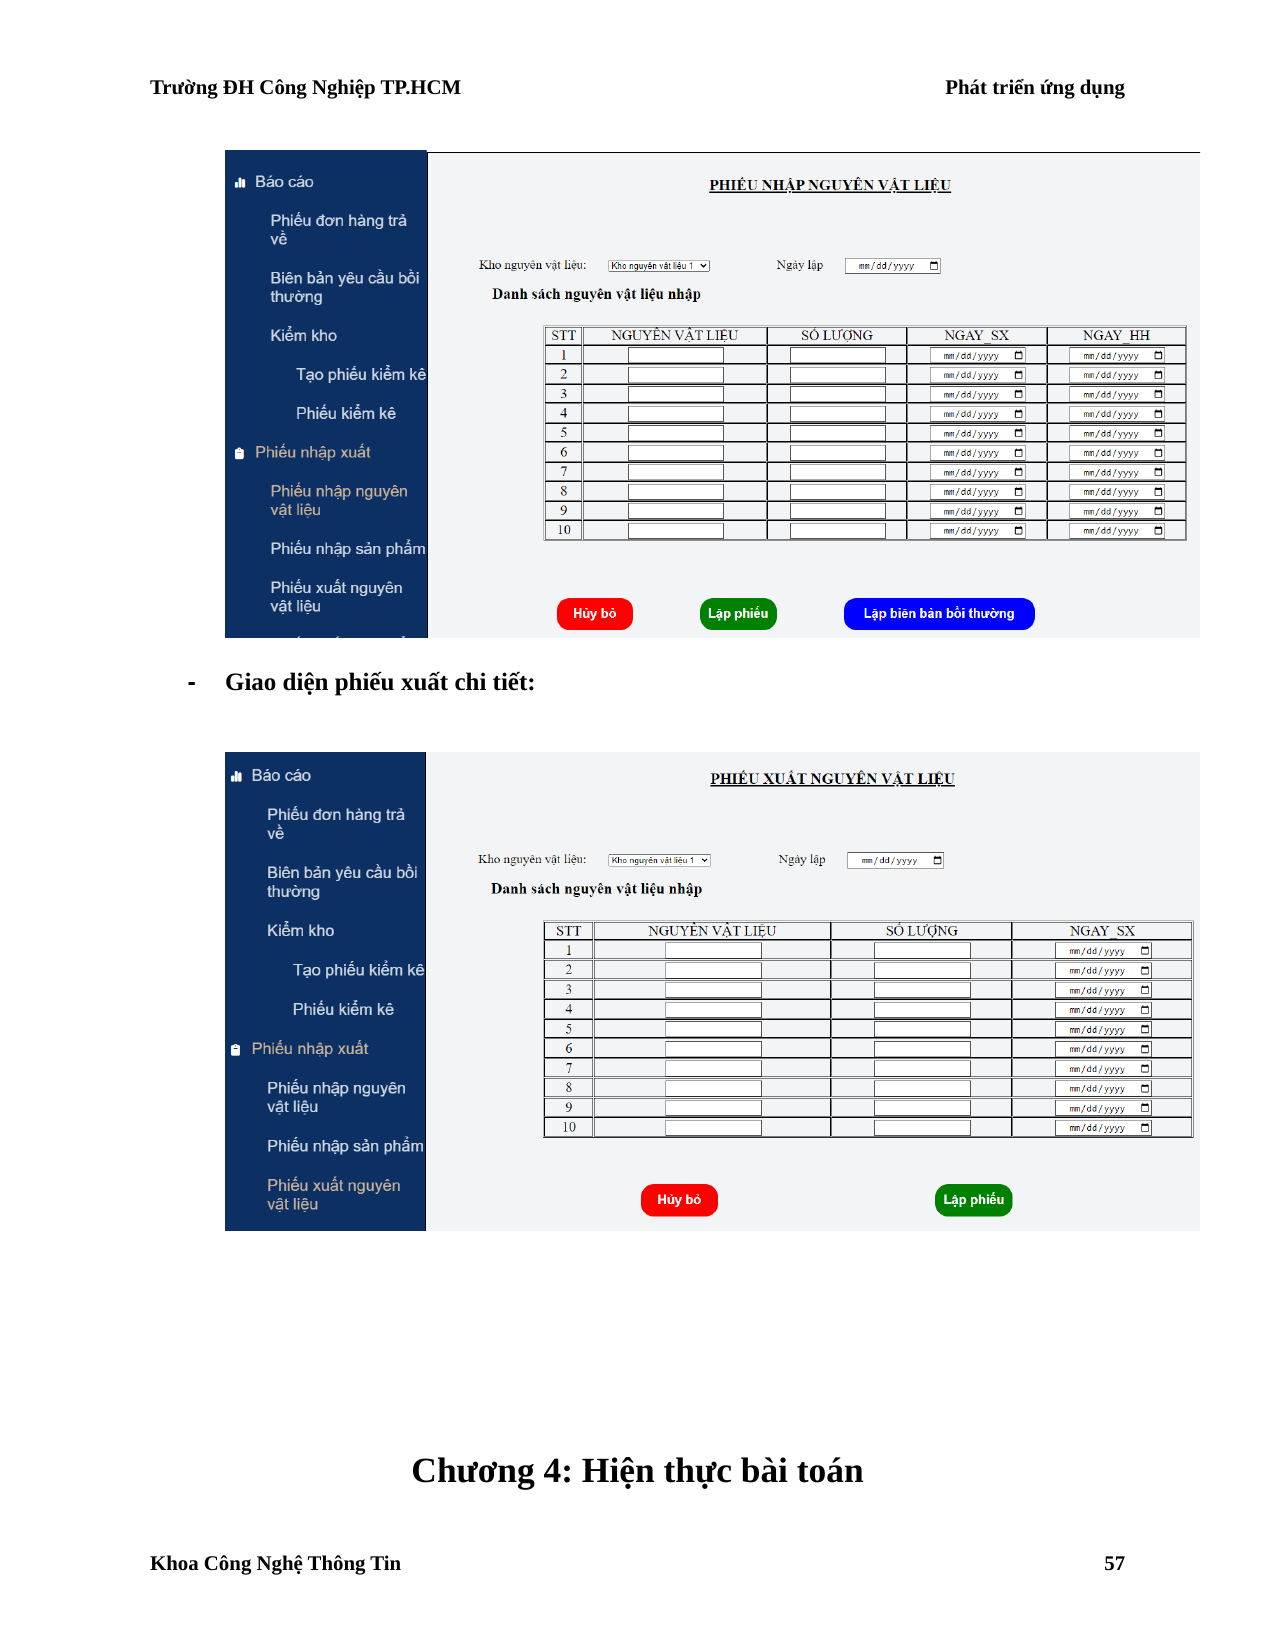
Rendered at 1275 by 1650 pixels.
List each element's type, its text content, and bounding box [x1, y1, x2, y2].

picture [225, 752, 1200, 1231]
picture [225, 150, 1200, 638]
list Giao diện phiếu xuất chi tiết: [187, 667, 1125, 695]
text Chương 4: Hiện thực bài toán [150, 1450, 1125, 1491]
